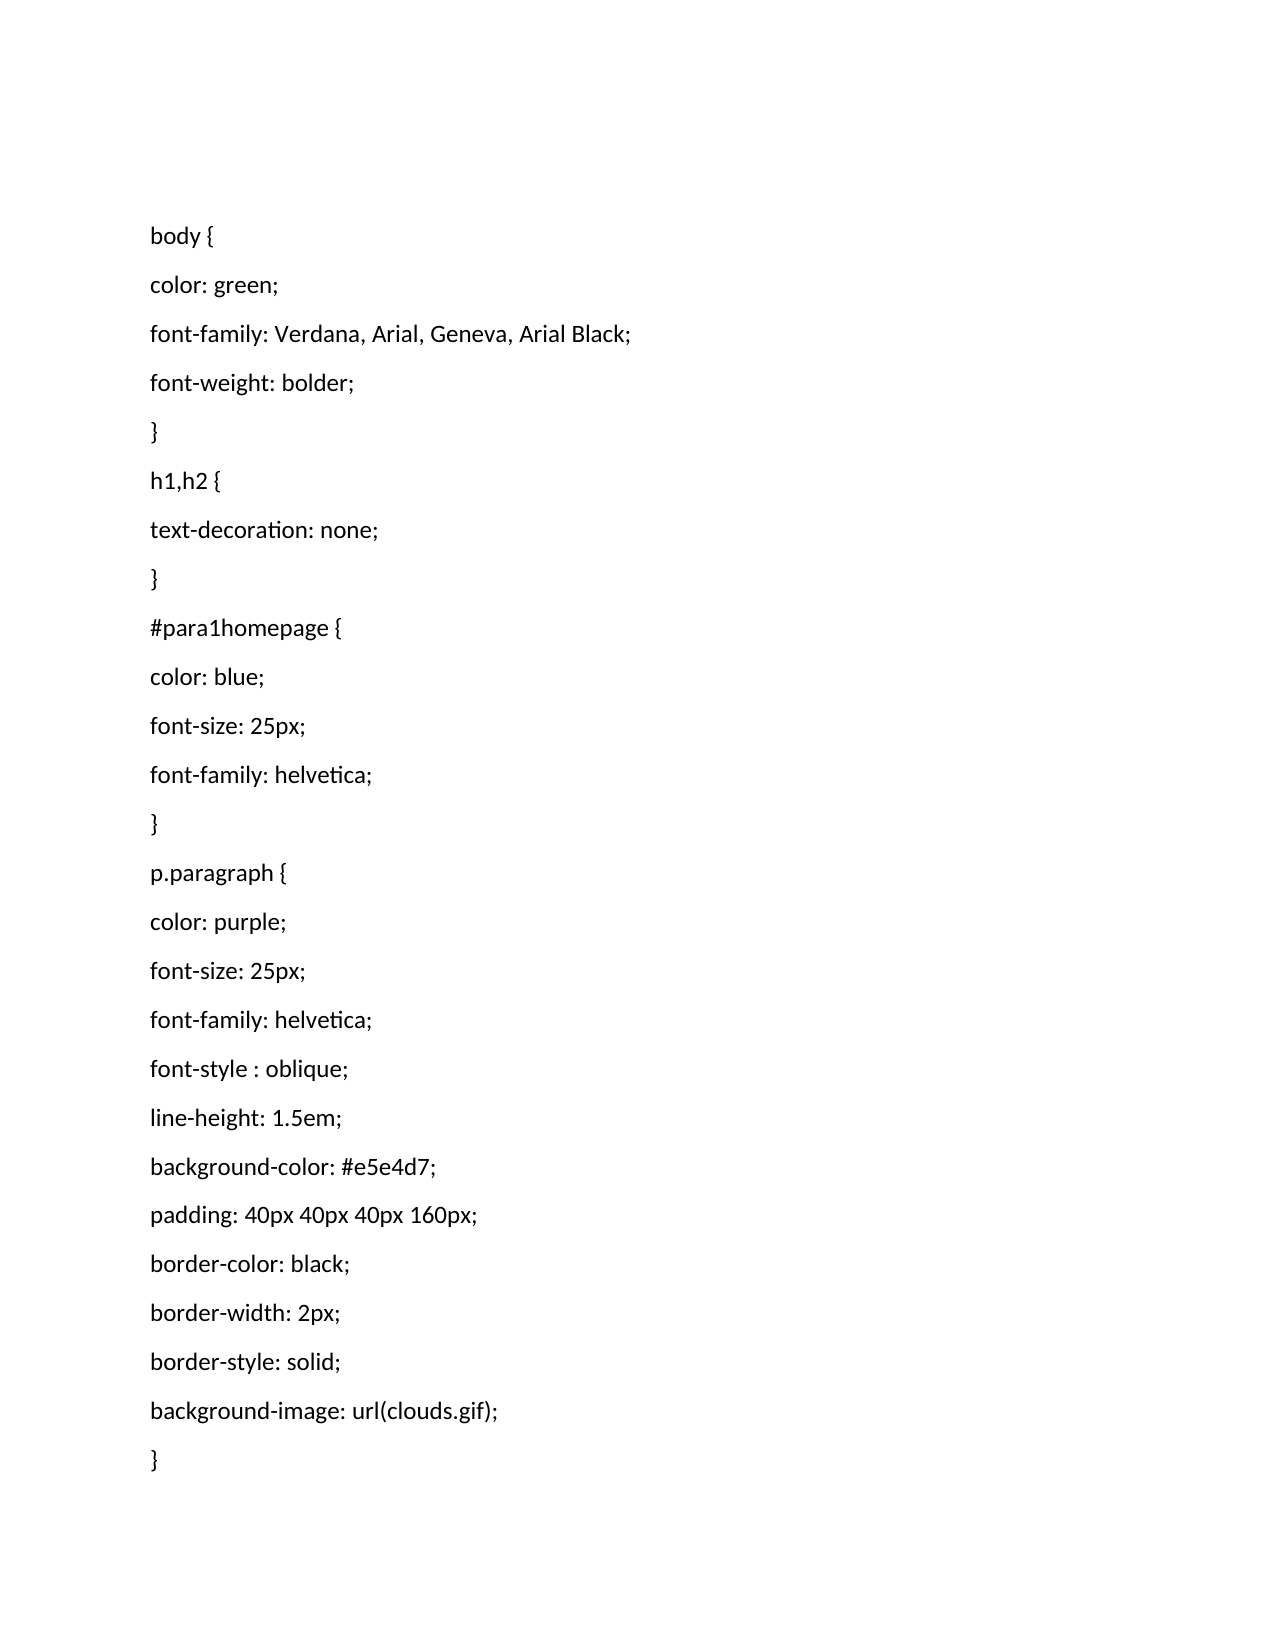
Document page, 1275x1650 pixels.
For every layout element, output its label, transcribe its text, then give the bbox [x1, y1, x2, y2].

text text-decoration: none; [150, 514, 1125, 545]
text padding: 40px 40px 40px 160px; [150, 1200, 1125, 1230]
text font-weight: bolder; [150, 367, 1125, 398]
text color: purple; [150, 906, 1125, 936]
text color: green; [150, 269, 1125, 300]
text font-size: 25px; [150, 710, 1125, 741]
text font-family: helvetica; [150, 759, 1125, 789]
text } [150, 563, 1125, 594]
text background-color: #e5e4d7; [150, 1151, 1125, 1181]
text font-family: Verdana, Arial, Geneva, Arial Black; [150, 318, 1125, 349]
text border-width: 2px; [150, 1298, 1125, 1328]
text body { [150, 221, 1125, 251]
text border-color: black; [150, 1249, 1125, 1279]
text background-image: url(clouds.gif); [150, 1396, 1125, 1426]
text font-family: helvetica; [150, 1004, 1125, 1034]
text h1,h2 { [150, 465, 1125, 496]
text } [150, 416, 1125, 447]
text } [150, 808, 1125, 838]
text p.paragraph { [150, 857, 1125, 887]
text } [150, 1444, 1125, 1475]
text border-style: solid; [150, 1347, 1125, 1377]
text font-size: 25px; [150, 955, 1125, 985]
text #para1homepage { [150, 612, 1125, 643]
text font-style : oblique; [150, 1053, 1125, 1083]
text line-height: 1.5em; [150, 1102, 1125, 1132]
text color: blue; [150, 661, 1125, 692]
